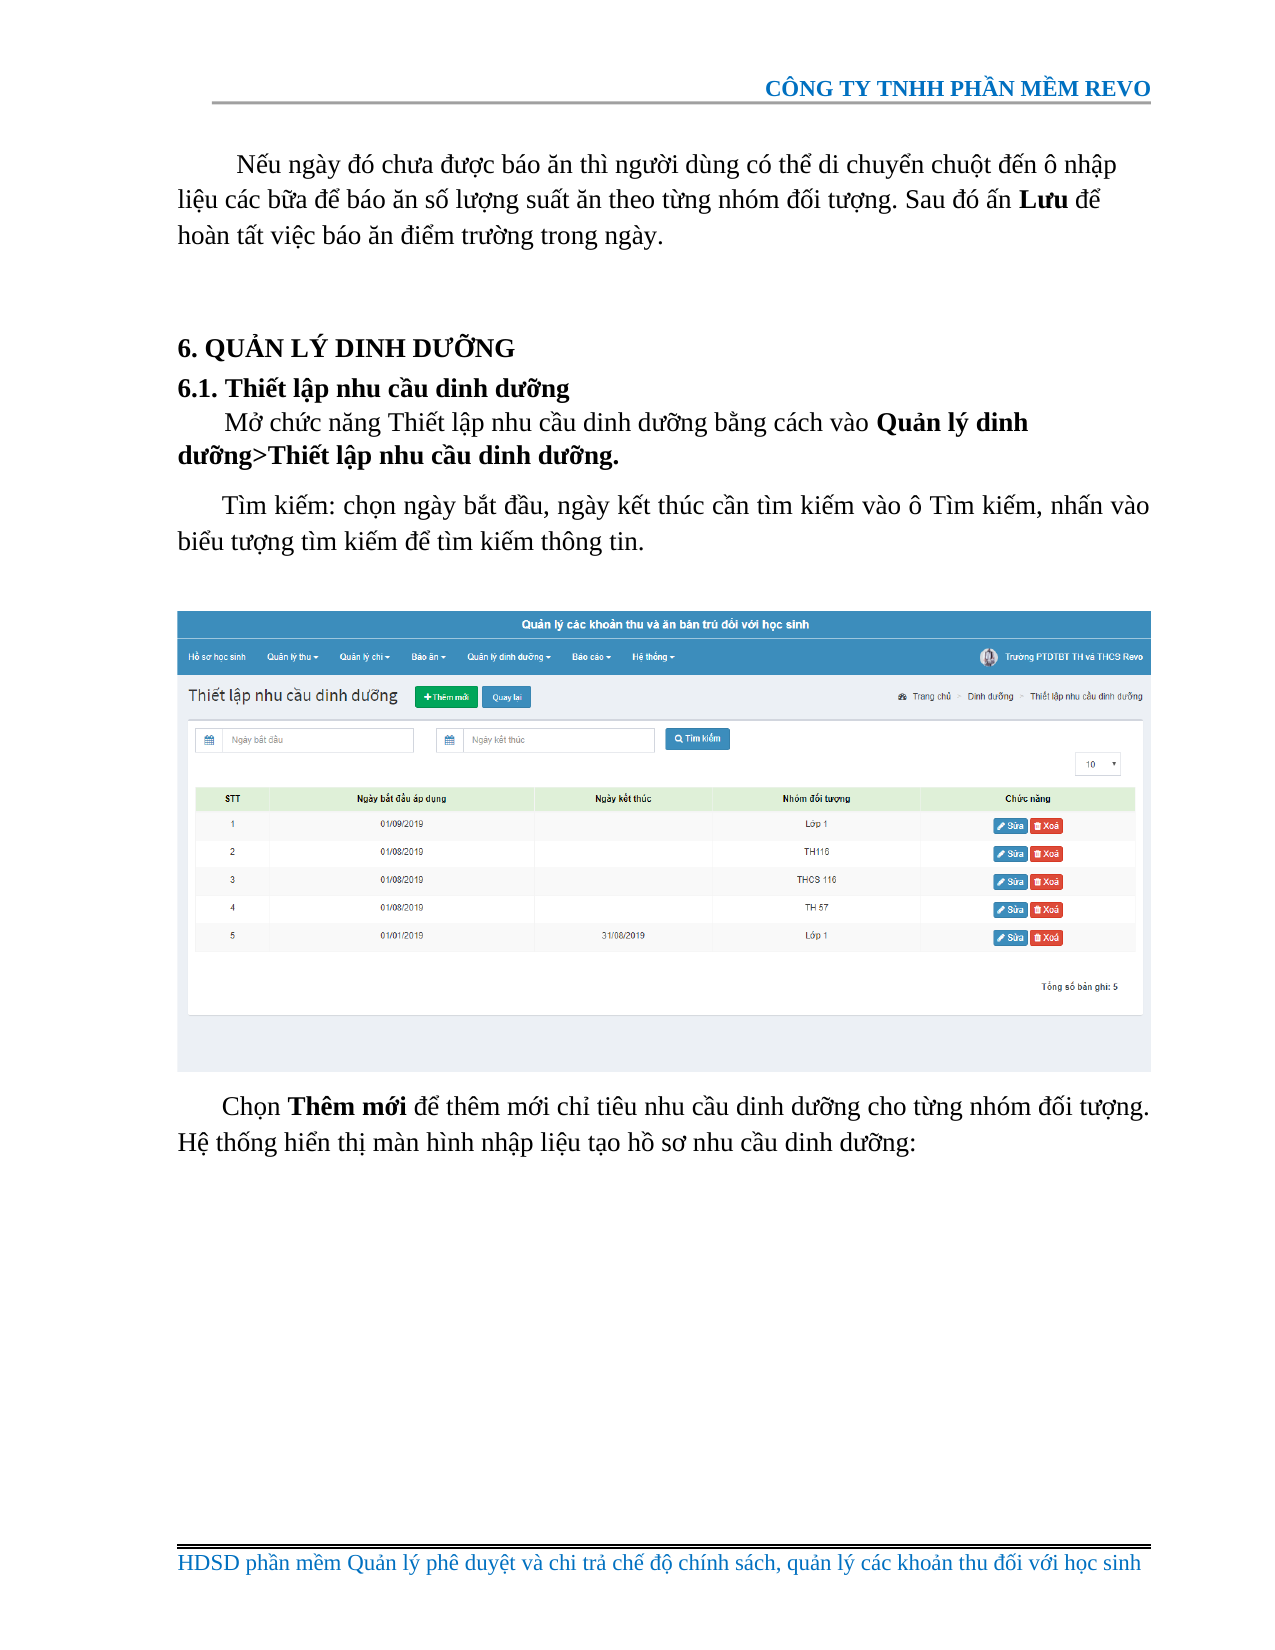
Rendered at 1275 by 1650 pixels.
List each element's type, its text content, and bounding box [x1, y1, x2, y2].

text Tìm kiếm: chọn ngày bắt đầu, ngày kết thúc cần tìm kiếm vào ô Tìm kiếm, nhấn vào biểu tượng tìm kiếm để tìm kiếm thông tin. [177, 489, 1151, 556]
subtitle 6. QUẢN LÝ DINH DƯỠNG [177, 332, 1151, 363]
text Chọn Thêm mới để thêm mới chỉ tiêu nhu cầu dinh dưỡng cho từng nhóm đối tượng. Hệ thống hiển thị màn hình nhập liệu tạo hồ sơ nhu cầu dinh dưỡng: [177, 1090, 1151, 1157]
subtitle 6.1. Thiết lập nhu cầu dinh dưỡng [177, 372, 1151, 403]
text Mở chức năng Thiết lập nhu cầu dinh dưỡng bằng cách vào Quản lý dinh dưỡng>Thiết lập nhu cầu dinh dưỡng. [177, 406, 1151, 470]
text Nếu ngày đó chưa được báo ăn thì người dùng có thể di chuyển chuột đến ô nhập liệu các bữa để báo ăn số lượng suất ăn theo từng nhóm đối tượng. Sau đó ấn Lưu để hoàn tất việc báo ăn điểm trường trong ngày. [177, 148, 1151, 250]
